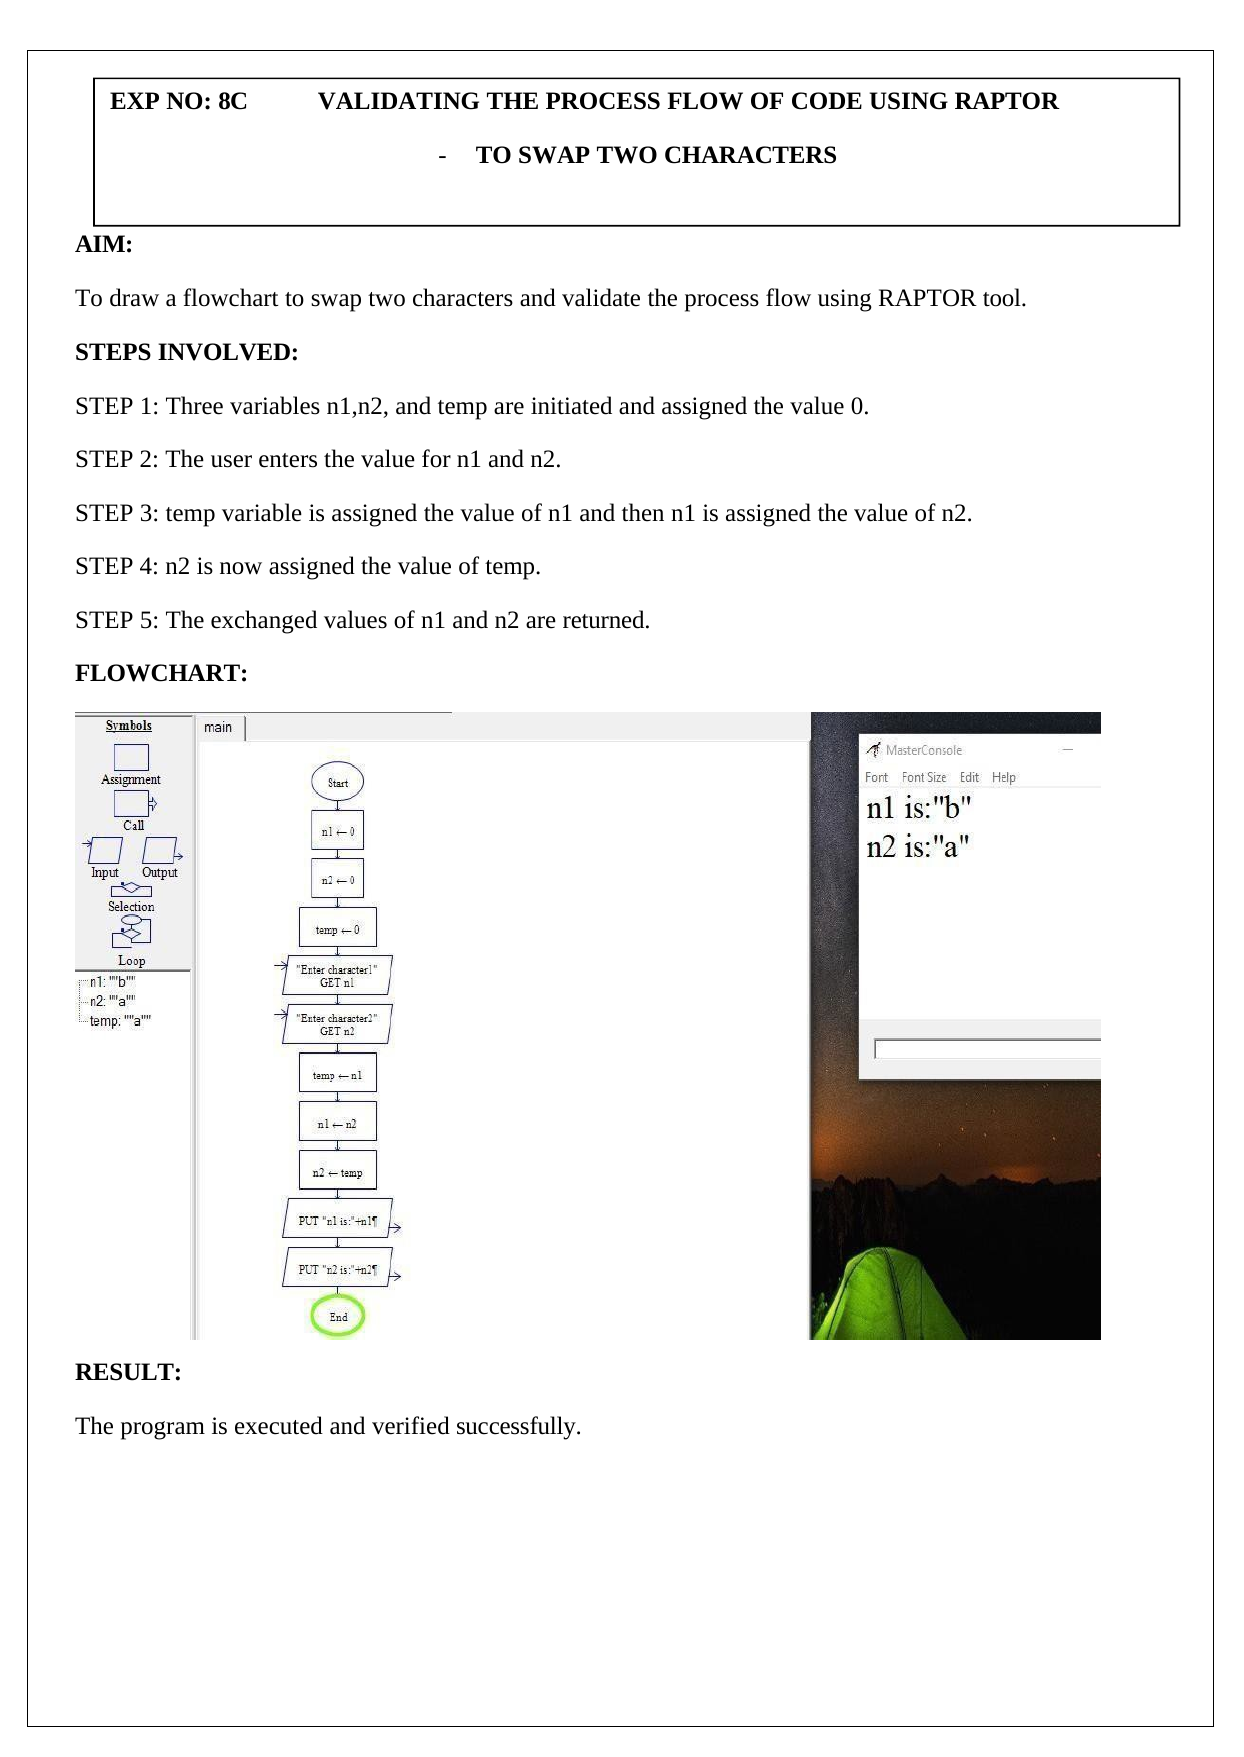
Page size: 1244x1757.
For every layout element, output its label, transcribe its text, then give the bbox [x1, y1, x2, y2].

text STEP 3: temp variable is assigned the value of n1 and then n1 is assigned the value of n2. STEP 4: n2 is now assigned the value of temp. [75, 498, 993, 580]
subtitle FLOWCHART: [75, 658, 1213, 687]
text To draw a flowchart to swap two characters and validate the process flow using RAPTOR tool. [75, 283, 1213, 312]
text STEP 1: Three variables n1,n2, and temp are initiated and assigned the value 0. STEP 2: The user enters the value for n1 and n2. [75, 391, 922, 473]
text STEP 5: The exchanged values of n1 and n2 are returned. [75, 605, 1213, 633]
picture [75, 712, 1101, 1340]
subtitle AIM: [75, 229, 1213, 258]
text The program is executed and verified successfully. [75, 1411, 1213, 1440]
subtitle STEPS INVOLVED: [75, 337, 1213, 366]
